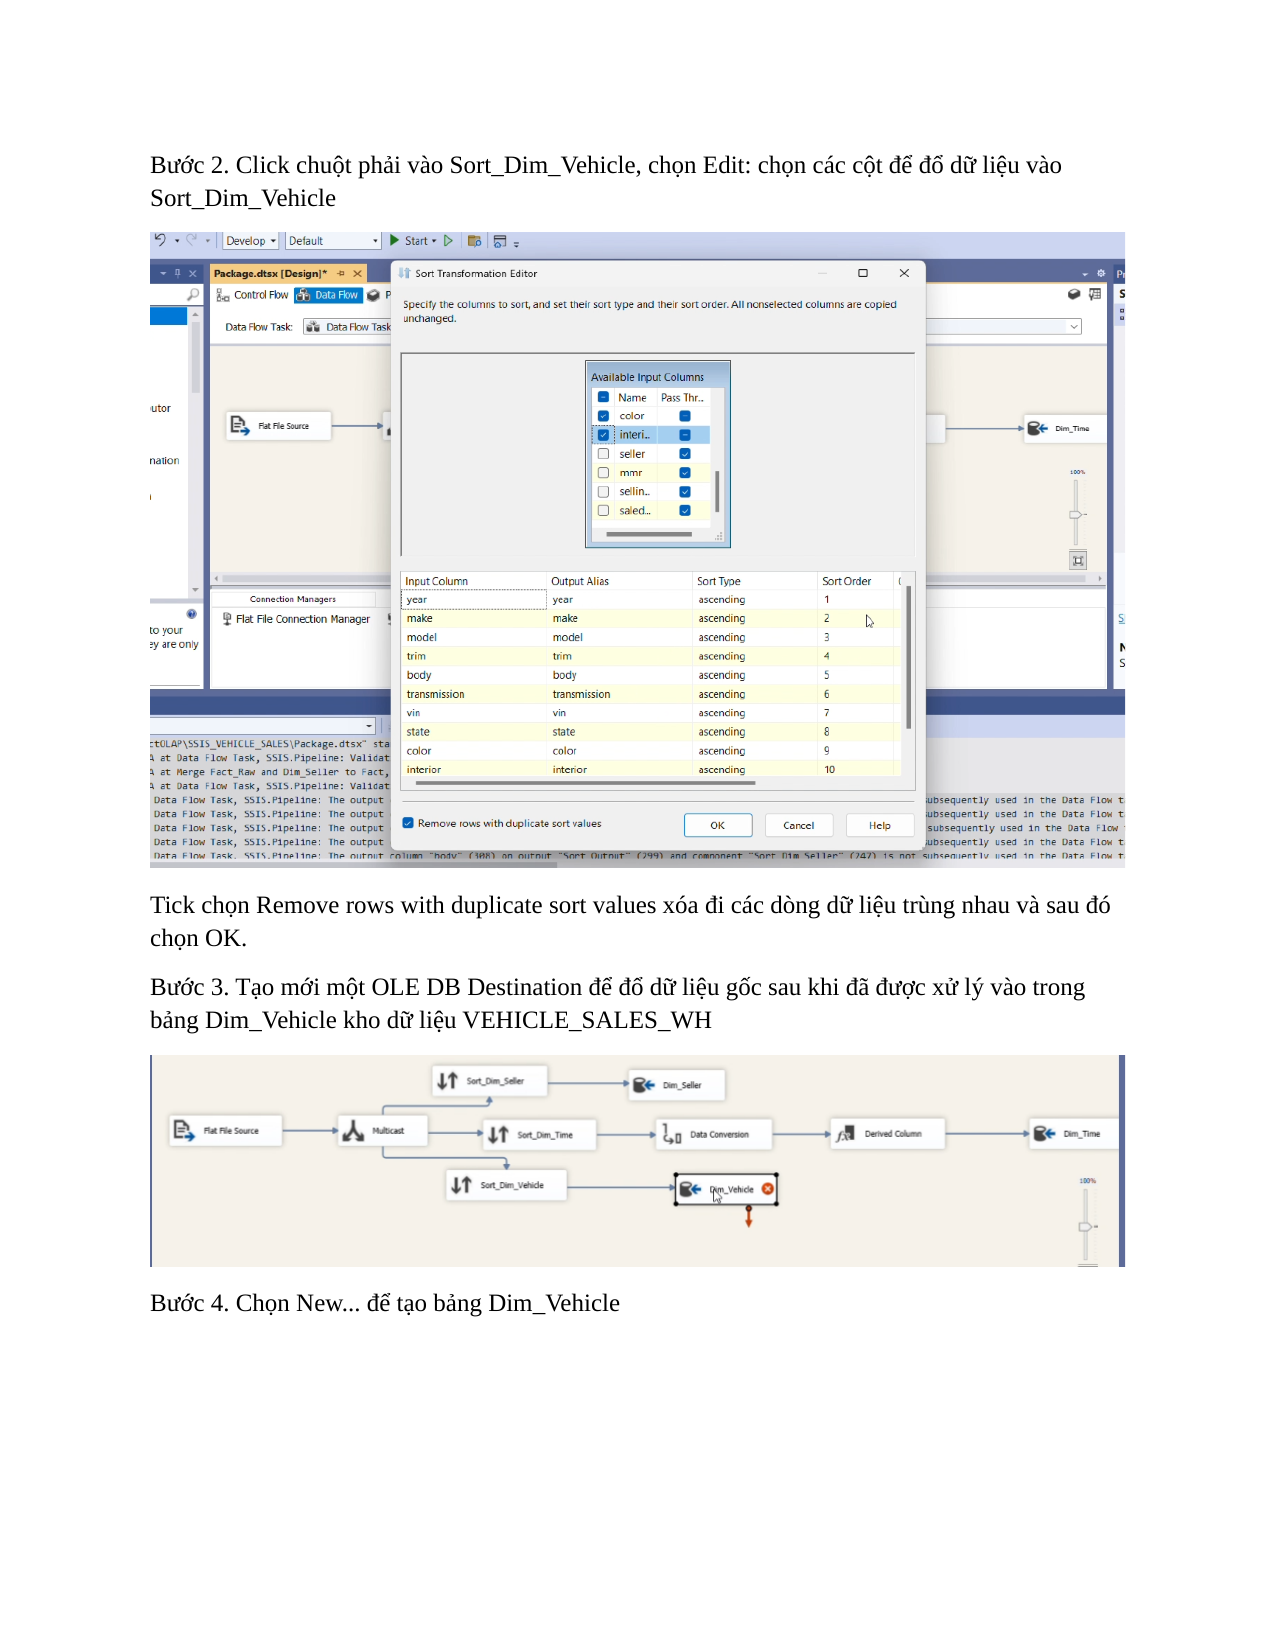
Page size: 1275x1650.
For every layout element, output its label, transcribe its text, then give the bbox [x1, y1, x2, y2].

text Bước 2. Click chuột phải vào Sort_Dim_Vehicle, chọn Edit: chọn các cột để đổ dữ liệu vào Sort_Dim_Vehicle [150, 150, 1125, 212]
text Tick chọn Remove rows with duplicate sort values xóa đi các dòng dữ liệu trùng nhau và sau đó chọn OK. [150, 890, 1125, 952]
text Bước 3. Tạo mới một OLE DB Destination để đổ dữ liệu gốc sau khi đã được xử lý vào trong bảng Dim_Vehicle kho dữ liệu VEHICLE_SALES_WH [150, 972, 1125, 1034]
picture [150, 1055, 1125, 1267]
picture [150, 232, 1125, 868]
text Bước 4. Chọn New... để tạo bảng Dim_Vehicle [150, 1288, 1125, 1317]
